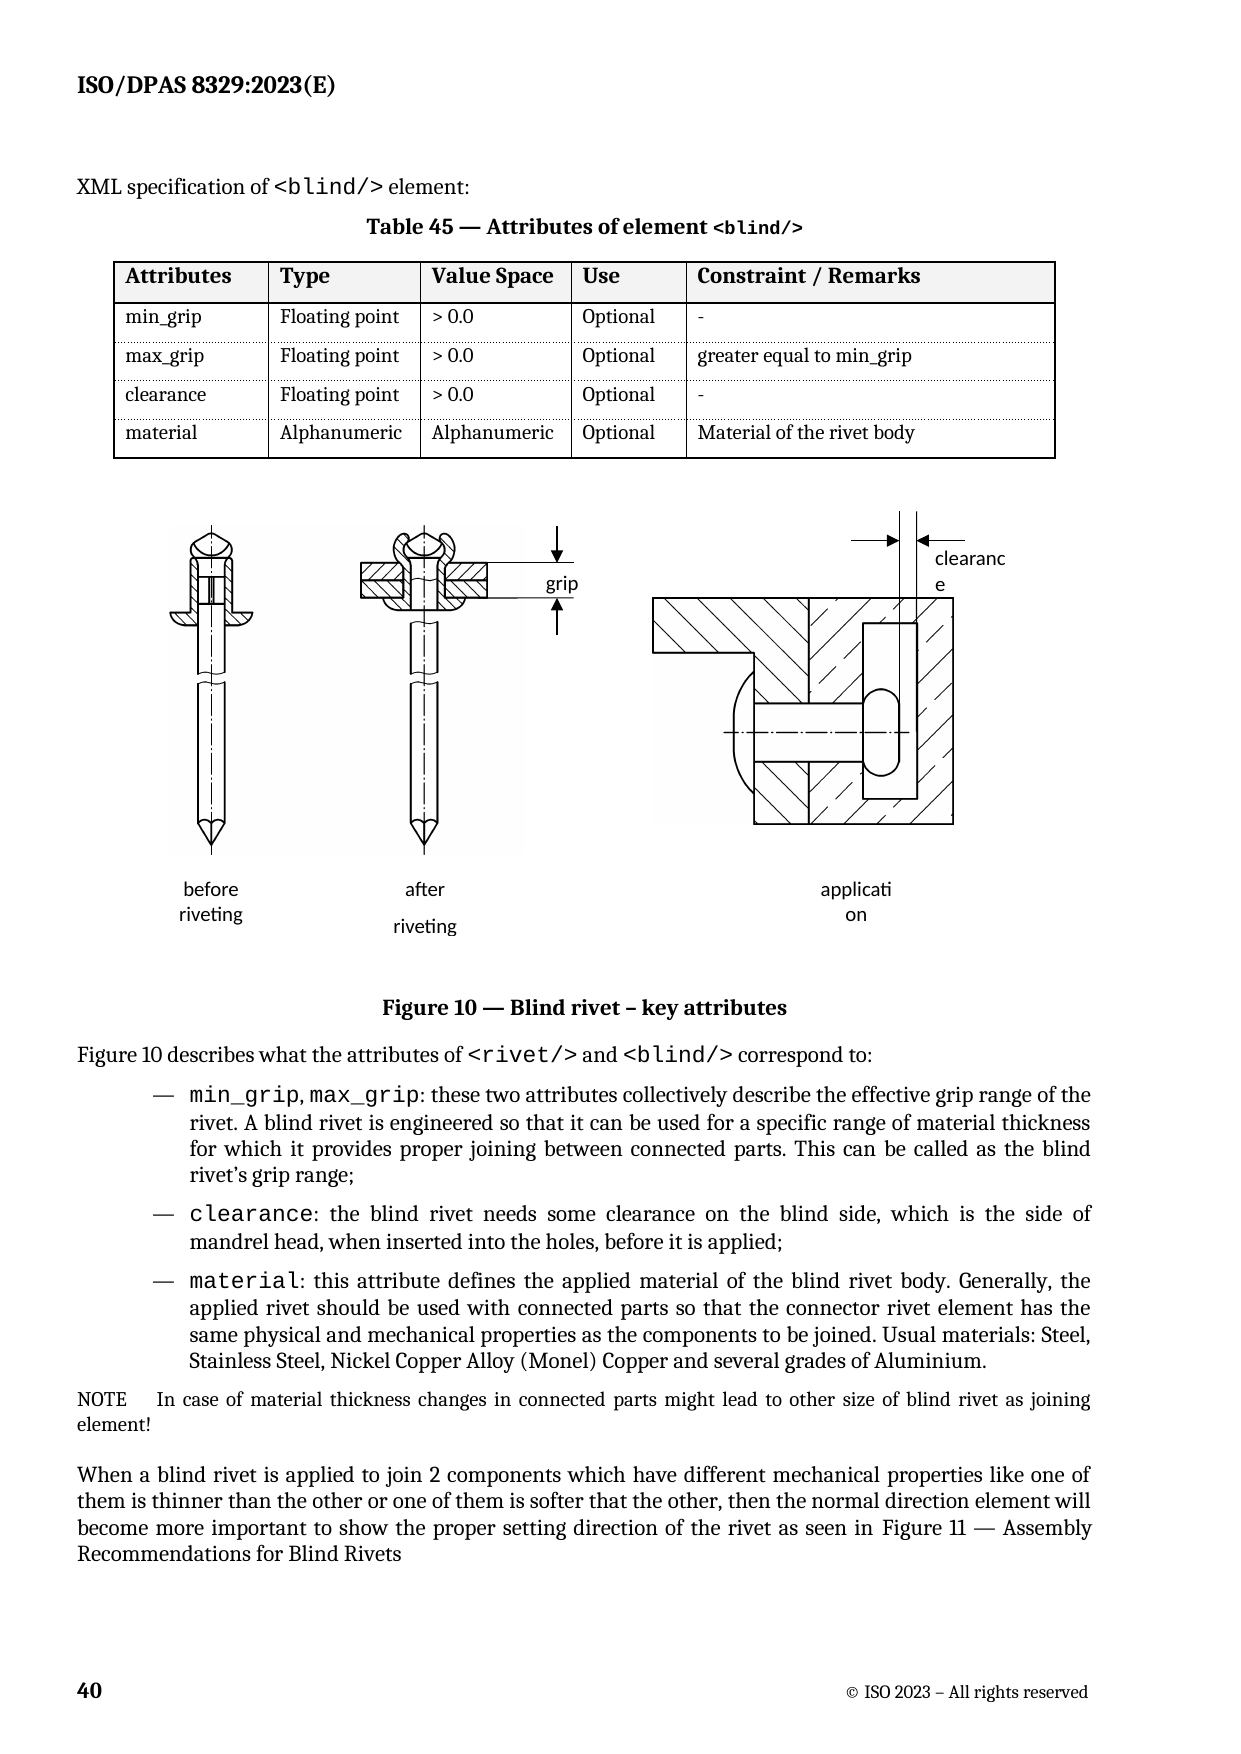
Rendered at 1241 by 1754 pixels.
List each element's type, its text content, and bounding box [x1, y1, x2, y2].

text Table 45 — Attributes of element <blind/> [77, 214, 1092, 240]
text Figure 10 describes what the attributes of <rivet/> and <blind/> correspond to: [77, 1042, 1092, 1069]
text NOTE In case of material thickness changes in connected parts might lead to other size of blind rivet as joining element! [77, 1387, 1092, 1437]
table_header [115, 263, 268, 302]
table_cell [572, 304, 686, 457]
picture [652, 597, 954, 825]
list material: this attribute defines the applied material of the blind rivet body. Generally, the applied rivet should be used with connected parts so that the connector rivet element has the same physical and mechanical properties as the components to be joined. Usual materials: Steel, Stainless Steel, Nickel Copper Alloy (Monel) Copper and several grades of Aluminium. [152, 1267, 1092, 1374]
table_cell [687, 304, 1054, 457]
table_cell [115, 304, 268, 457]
list When a blind rivet is applied to join 2 components which have different mechanical properties like one of them is thinner than the other or one of them is softer that the other, then the normal direction element will become more important to show the proper setting direction of the rivet as seen in Figure 11 — Assembly Recommendations for Blind Rivets [77, 1462, 1092, 1567]
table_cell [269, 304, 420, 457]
text Figure 10 — Blind rivet – key attributes [77, 995, 1092, 1021]
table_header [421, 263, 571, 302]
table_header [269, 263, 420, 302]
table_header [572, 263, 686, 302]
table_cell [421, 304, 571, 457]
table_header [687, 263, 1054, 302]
picture [169, 525, 526, 855]
list min_grip, max_grip: these two attributes collectively describe the effective grip range of the rivet. A blind rivet is engineered so that it can be used for a specific range of material thickness for which it provides proper joining between connected parts. This can be called as the blind rivet’s grip range; [152, 1082, 1092, 1189]
text XML specification of <blind/> element: [77, 174, 1092, 201]
list clearance: the blind rivet needs some clearance on the blind side, which is the side of mandrel head, when inserted into the holes, before it is applied; [152, 1201, 1092, 1255]
